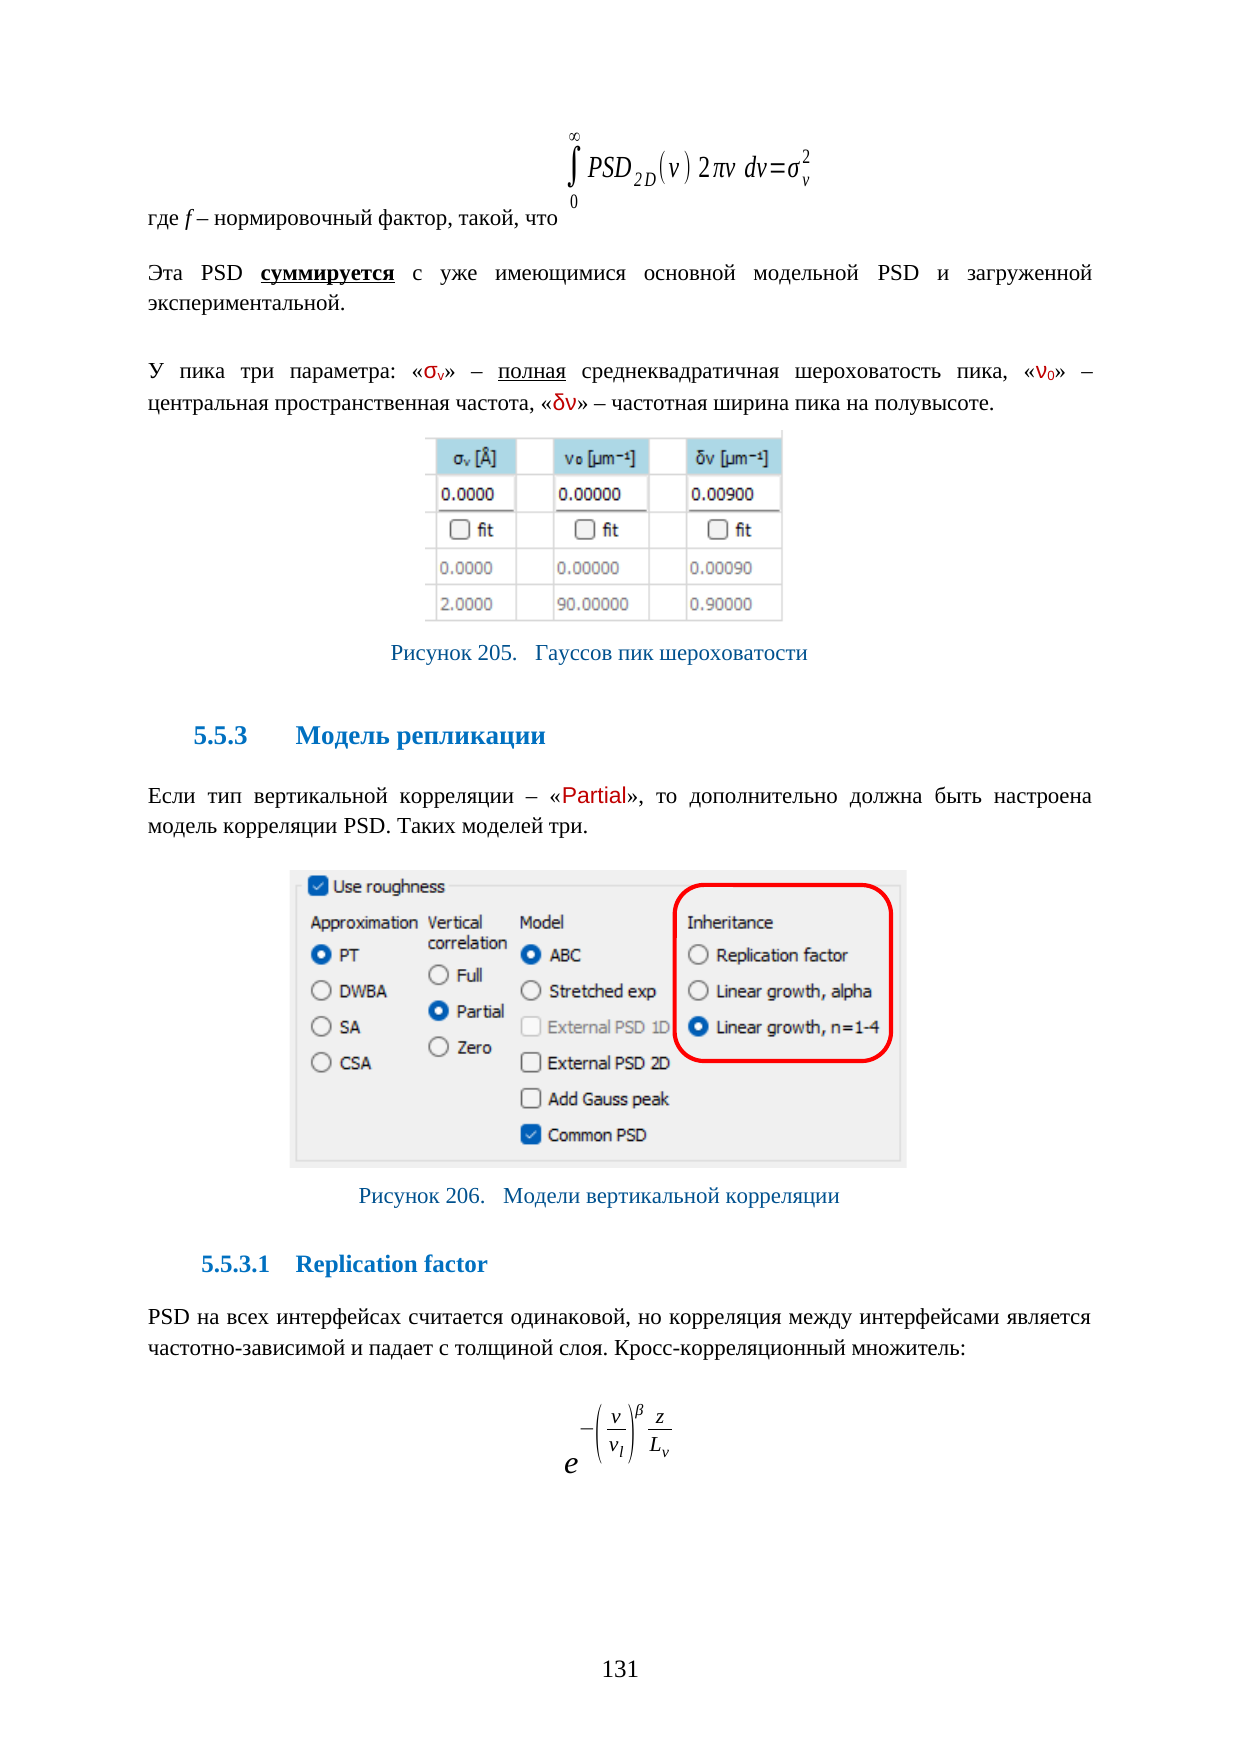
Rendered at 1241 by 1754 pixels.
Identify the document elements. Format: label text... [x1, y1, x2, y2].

picture [289, 870, 907, 1168]
picture [425, 430, 794, 631]
text Эта PSD суммируется с уже имеющимися основной модельной PSD и загруженной экспериментальной. [148, 259, 1093, 315]
text Если тип вертикальной корреляции – «Partial», то дополнительно должна быть настроена модель корреляции PSD. Таких моделей три. [148, 782, 1093, 838]
text PSD на всех интерфейсах считается одинаковой, но корреляция между интерфейсами является частотно-зависимой и падает с толщиной слоя. Кросс-корреляционный множитель: [148, 1303, 1093, 1360]
text У пика три параметра: «σv» – полная среднеквадратичная шероховатость пика, «ν0» – центральная пространственная частота, «δν» – частотная ширина пика на полувысоте. [148, 357, 1093, 416]
subtitle Replication factor [201, 1249, 1093, 1278]
text где f – нормировочный фактор, такой, что [148, 133, 1093, 230]
subtitle Модель репликации [193, 719, 1093, 751]
